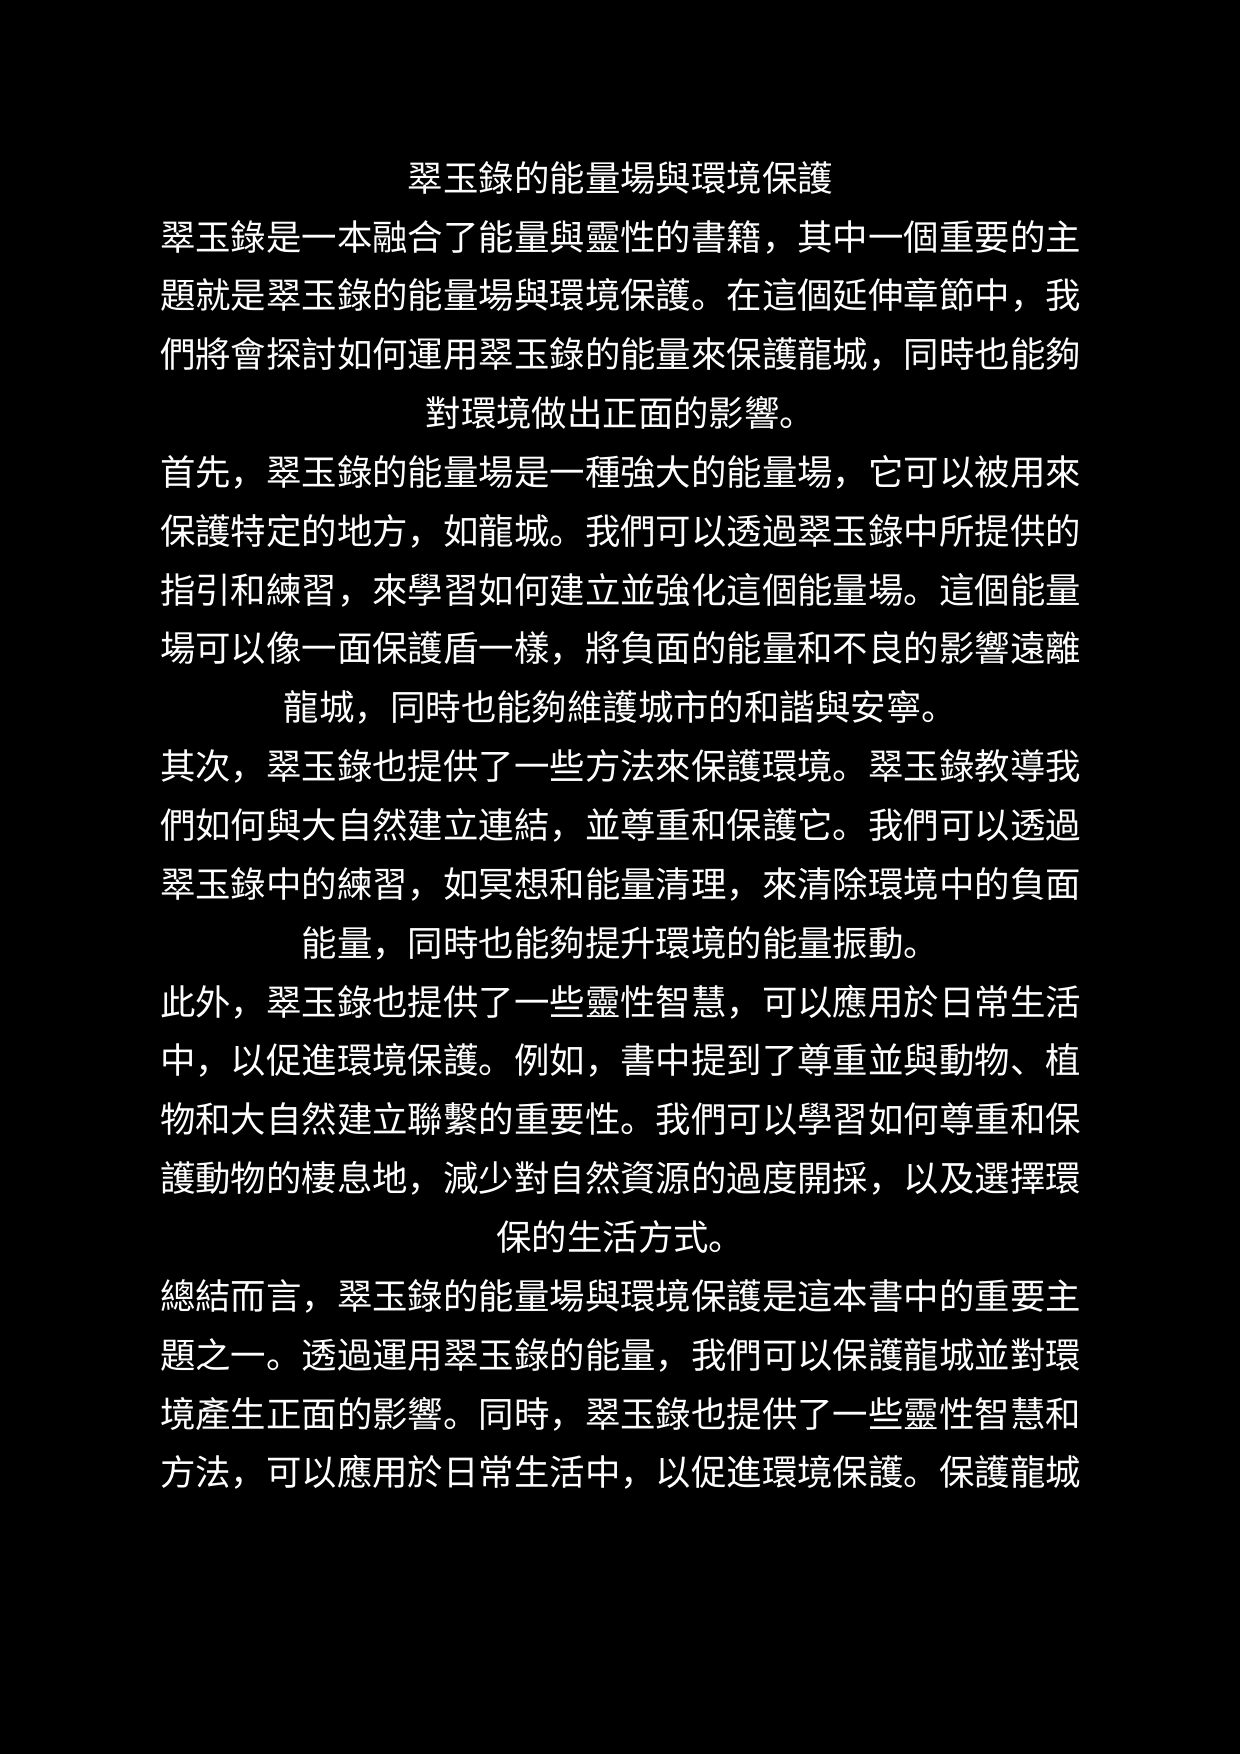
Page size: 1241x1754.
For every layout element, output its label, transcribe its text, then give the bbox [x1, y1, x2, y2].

text 此外，翠玉錄也提供了一些靈性智慧，可以應用於日常生活中，以促進環境保護。例如，書中提到了尊重並與動物、植物和大自然建立聯繫的重要性。我們可以學習如何尊重和保護動物的棲息地，減少對自然資源的過度開採，以及選擇環保的生活方式。 [150, 974, 1090, 1261]
text 首先，翠玉錄的能量場是一種強大的能量場，它可以被用來保護特定的地方，如龍城。我們可以透過翠玉錄中所提供的指引和練習，來學習如何建立並強化這個能量場。這個能量場可以像一面保護盾一樣，將負面的能量和不良的影響遠離龍城，同時也能夠維護城市的和諧與安寧。 [150, 444, 1090, 731]
text 其次，翠玉錄也提供了一些方法來保護環境。翠玉錄教導我們如何與大自然建立連結，並尊重和保護它。我們可以透過翠玉錄中的練習，如冥想和能量清理，來清除環境中的負面能量，同時也能夠提升環境的能量振動。 [150, 738, 1090, 966]
text 翠玉錄是一本融合了能量與靈性的書籍，其中一個重要的主題就是翠玉錄的能量場與環境保護。在這個延伸章節中，我們將會探討如何運用翠玉錄的能量來保護龍城，同時也能夠對環境做出正面的影響。 [150, 209, 1090, 437]
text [150, 1268, 1090, 1496]
text 翠玉錄的能量場與環境保護 [150, 150, 1090, 201]
